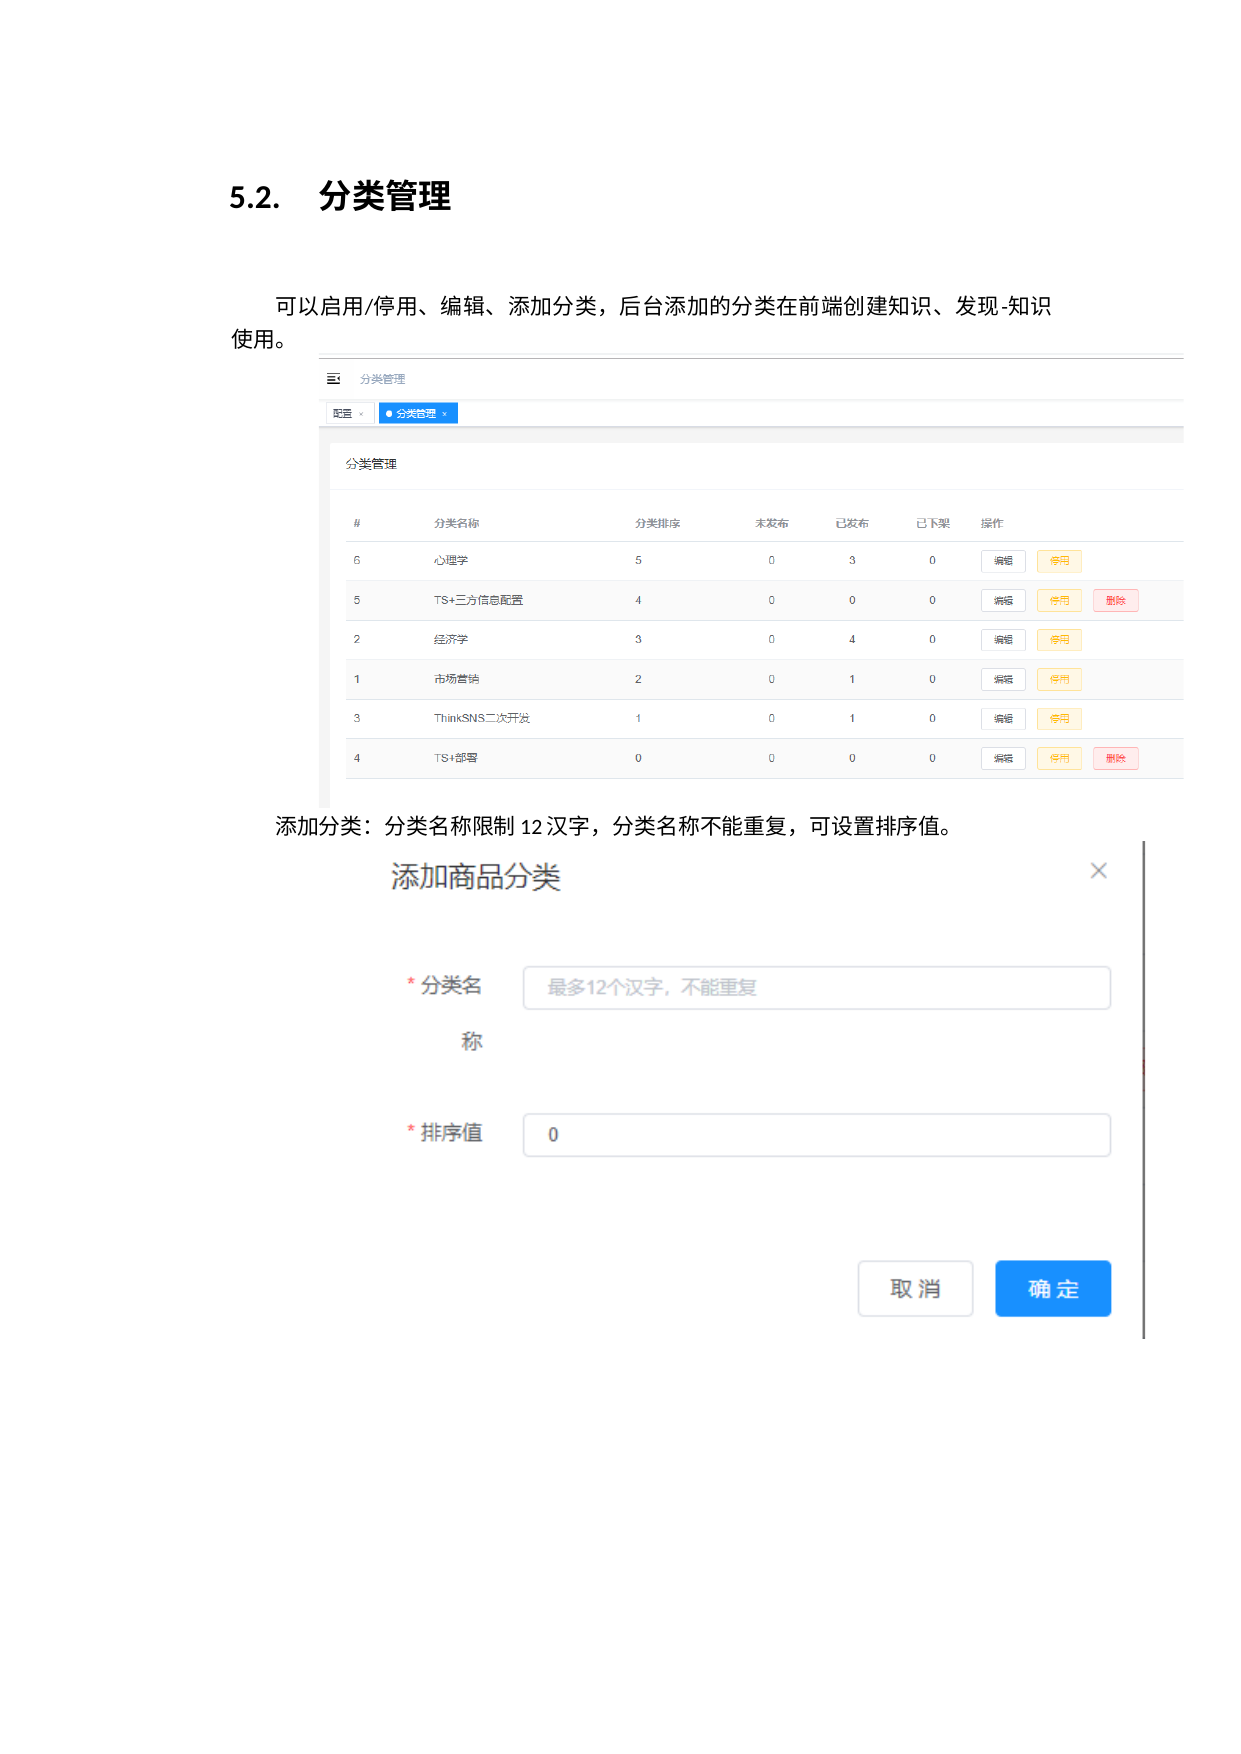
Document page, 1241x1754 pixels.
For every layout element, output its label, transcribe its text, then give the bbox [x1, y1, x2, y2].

subtitle 分类管理 [229, 162, 1053, 227]
text 添加分类：分类名称限制12汉字，分类名称不能重复，可设置排序值。 [231, 809, 1053, 841]
picture [362, 841, 1146, 1339]
picture [318, 353, 1184, 808]
text 可以启用/停用、编辑、添加分类，后台添加的分类在前端创建知识、发现-知识使用。 [231, 289, 1053, 354]
